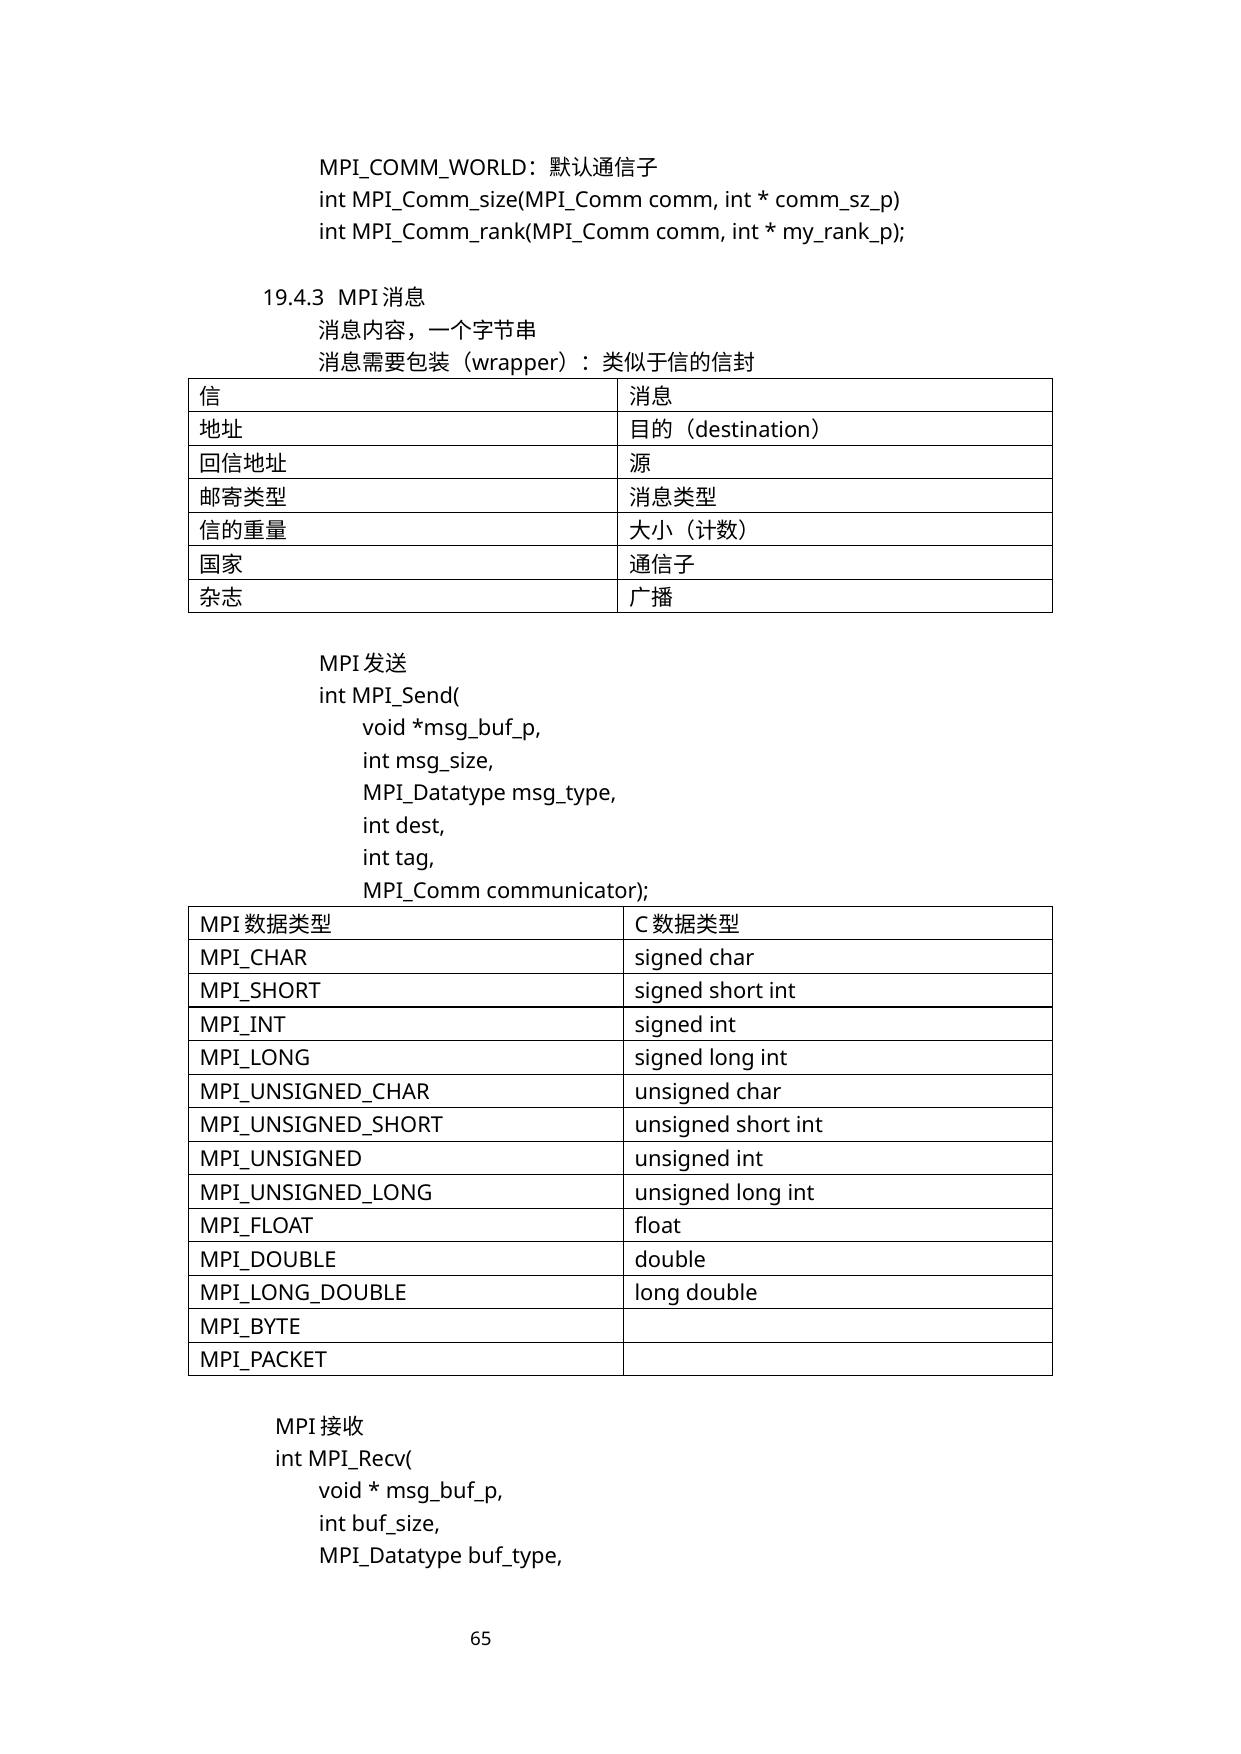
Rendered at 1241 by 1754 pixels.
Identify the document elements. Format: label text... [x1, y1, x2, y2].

table_cell 邮寄类型 [189, 479, 617, 512]
text MPI_Comm communicator); [275, 873, 1053, 906]
table_cell 源 [618, 446, 1052, 478]
table_header C数据类型 [624, 907, 1052, 939]
table_cell MPI_CHAR [189, 940, 623, 973]
table_cell 通信子 [618, 546, 1052, 579]
table_cell 地址 [189, 412, 617, 444]
table_cell [624, 1309, 1052, 1342]
table_cell signed short int [624, 974, 1052, 1006]
table_cell MPI_DOUBLE [189, 1242, 623, 1275]
table_cell MPI_UNSIGNED_CHAR [189, 1075, 623, 1107]
text int tag, [275, 841, 1053, 873]
table_cell unsigned long int [624, 1175, 1052, 1208]
table_cell 消息类型 [618, 479, 1052, 512]
text 消息内容，一个字节串 [275, 312, 1053, 345]
table_cell unsigned short int [624, 1108, 1052, 1141]
table_cell MPI_SHORT [189, 974, 623, 1006]
table_cell 信的重量 [189, 513, 617, 545]
table_cell 杂志 [189, 580, 617, 612]
table_cell 国家 [189, 546, 617, 579]
table_cell 广播 [618, 580, 1052, 612]
table_cell signed char [624, 940, 1052, 973]
text int MPI_Comm_rank(MPI_Comm comm, int * my_rank_p); [275, 215, 1053, 247]
table_cell 大小（计数） [618, 513, 1052, 545]
table_cell signed int [624, 1008, 1052, 1040]
table_header 信 [189, 379, 617, 411]
text 消息需要包装（wrapper）：类似于信的信封 [275, 345, 1053, 377]
table_cell long double [624, 1276, 1052, 1308]
table_cell unsigned int [624, 1142, 1052, 1174]
text int dest, [275, 808, 1053, 841]
text int buf_size, [231, 1506, 1053, 1539]
text void *msg_buf_p, [275, 711, 1053, 743]
text MPI_COMM_WORLD：默认通信子 [275, 150, 1053, 182]
table_cell MPI_UNSIGNED_SHORT [189, 1108, 623, 1141]
text MPI接收 [231, 1409, 1053, 1441]
table_cell double [624, 1242, 1052, 1275]
text int MPI_Send( [275, 678, 1053, 711]
table_cell MPI_BYTE [189, 1309, 623, 1342]
table_cell [624, 1343, 1052, 1375]
table_cell signed long int [624, 1041, 1052, 1073]
table_cell 目的（destination） [618, 412, 1052, 444]
text MPI发送 [275, 646, 1053, 678]
text MPI_Datatype buf_type, [231, 1539, 1053, 1571]
table_cell float [624, 1209, 1052, 1241]
text int MPI_Recv( [231, 1441, 1053, 1474]
table_cell MPI_PACKET [189, 1343, 623, 1375]
table_cell MPI_LONG [189, 1041, 623, 1073]
table_cell MPI_LONG_DOUBLE [189, 1276, 623, 1308]
text MPI_Datatype msg_type, [275, 776, 1053, 808]
list MPI消息 [262, 280, 1053, 312]
table_header MPI数据类型 [189, 907, 623, 939]
table_header 消息 [618, 379, 1052, 411]
table_cell 回信地址 [189, 446, 617, 478]
table_cell MPI_UNSIGNED [189, 1142, 623, 1174]
text void * msg_buf_p, [231, 1474, 1053, 1506]
table_cell MPI_INT [189, 1008, 623, 1040]
table_cell MPI_FLOAT [189, 1209, 623, 1241]
table_cell unsigned char [624, 1075, 1052, 1107]
text int MPI_Comm_size(MPI_Comm comm, int * comm_sz_p) [275, 182, 1053, 215]
table_cell MPI_UNSIGNED_LONG [189, 1175, 623, 1208]
text int msg_size, [275, 743, 1053, 776]
